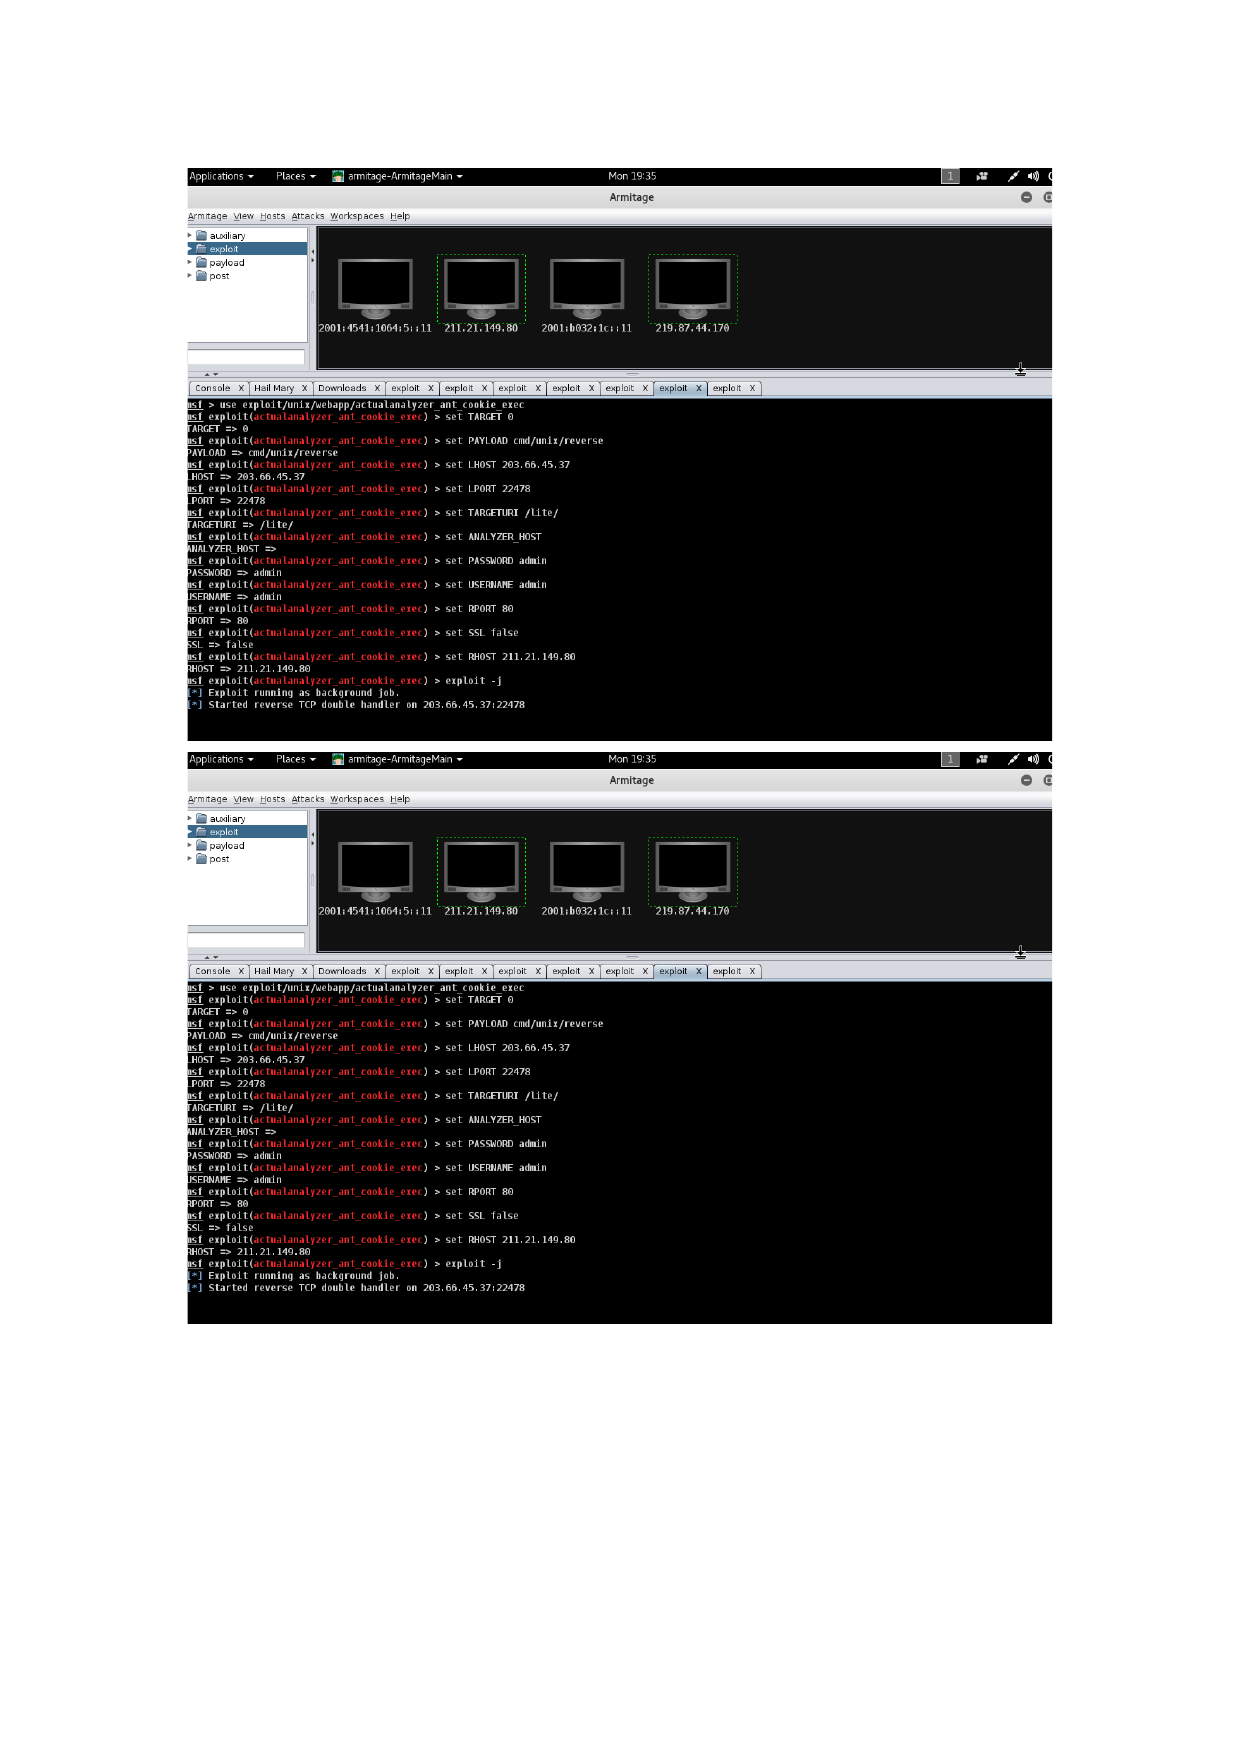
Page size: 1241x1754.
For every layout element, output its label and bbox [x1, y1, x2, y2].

picture [187, 168, 1053, 741]
picture [187, 752, 1053, 1324]
